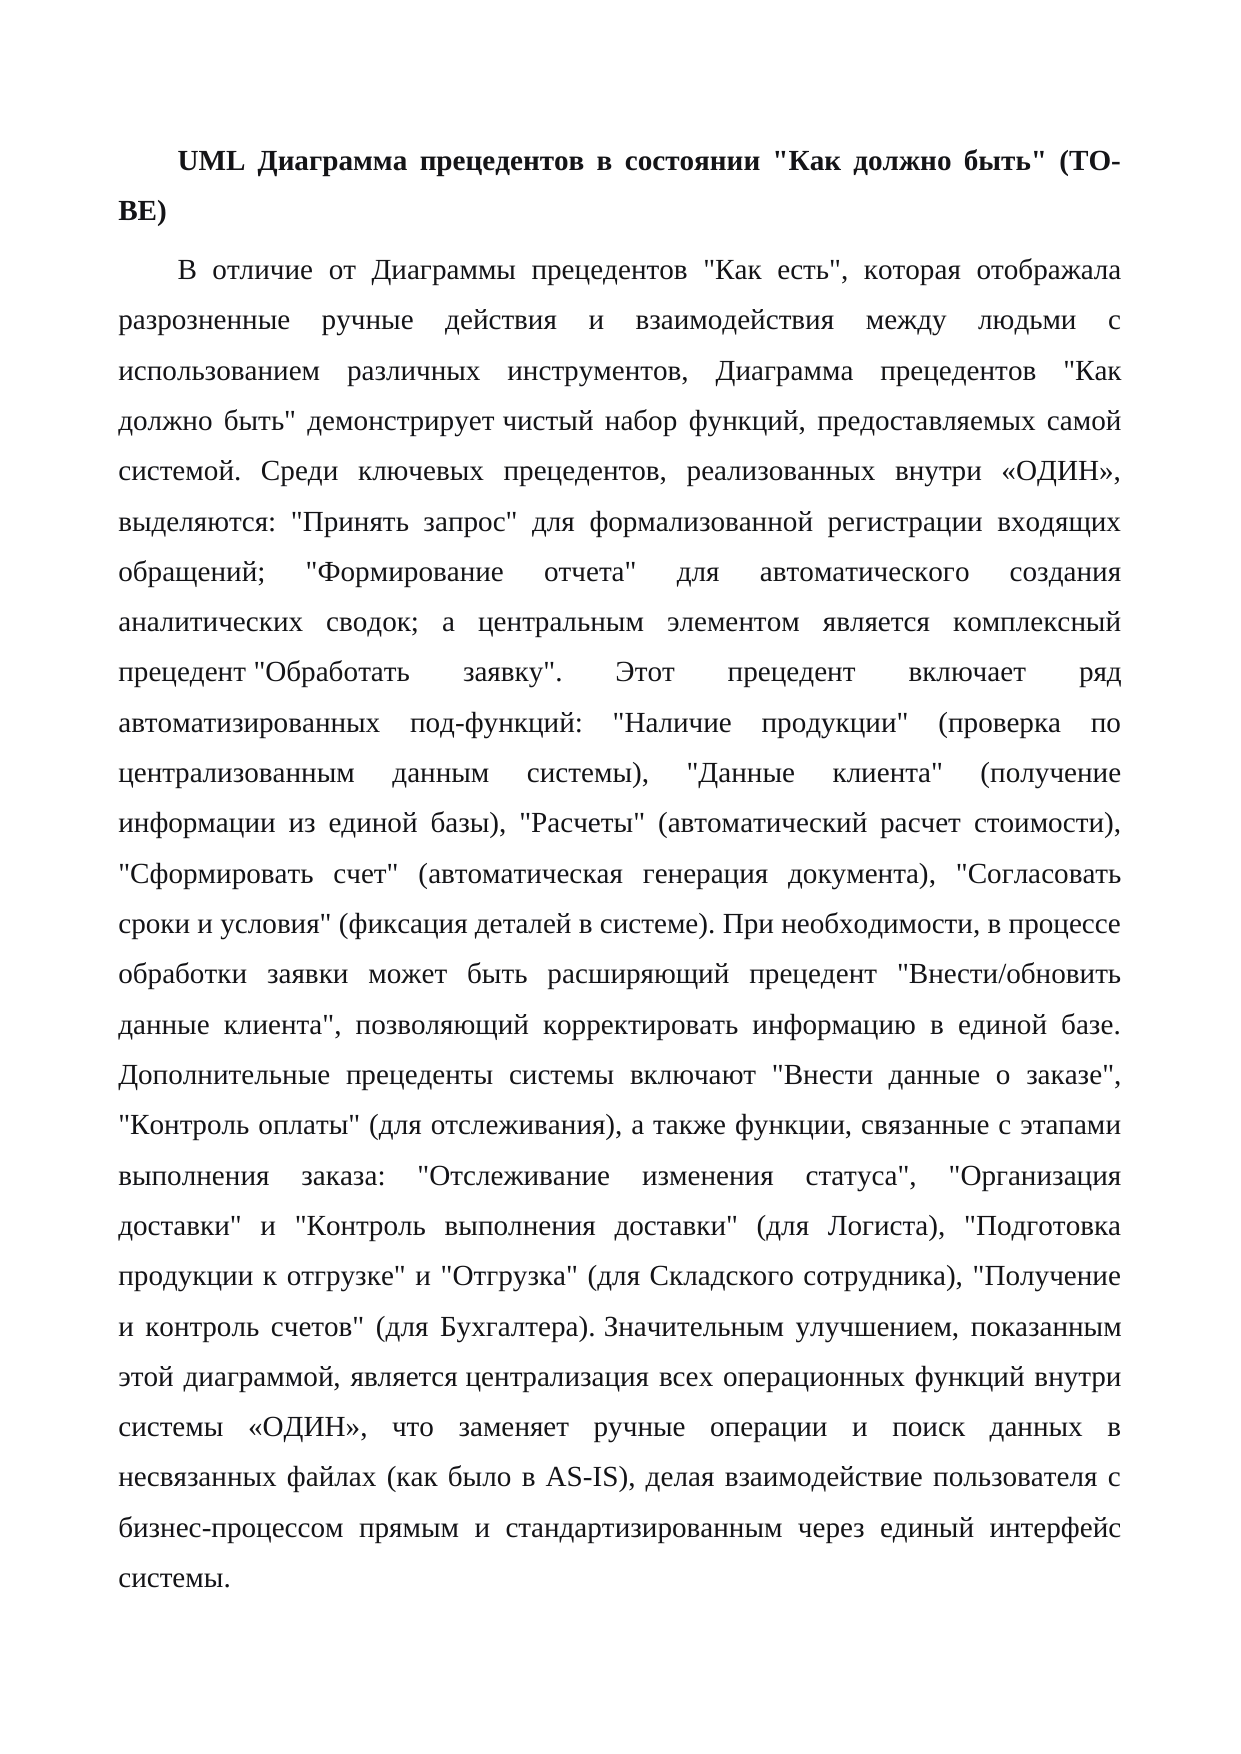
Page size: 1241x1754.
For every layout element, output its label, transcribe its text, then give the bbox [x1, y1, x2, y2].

text В отличие от Диаграммы прецедентов "Как есть", которая отображала разрозненные ручные действия и взаимодействия между людьми с использованием различных инструментов, Диаграмма прецедентов "Как должно быть" демонстрирует чистый набор функций, предоставляемых самой системой. Среди ключевых прецедентов, реализованных внутри «ОДИН», выделяются: "Принять запрос" для формализованной регистрации входящих обращений; "Формирование отчета" для автоматического создания аналитических сводок; а центральным элементом является комплексный прецедент "Обработать заявку". Этот прецедент включает ряд автоматизированных под-функций: "Наличие продукции" (проверка по централизованным данным системы), "Данные клиента" (получение информации из единой базы), "Расчеты" (автоматический расчет стоимости), "Сформировать счет" (автоматическая генерация документа), "Согласовать сроки и условия" (фиксация деталей в системе). При необходимости, в процессе обработки заявки может быть расширяющий прецедент "Внести/обновить данные клиента", позволяющий корректировать информацию в единой базе. Дополнительные прецеденты системы включают "Внести данные о заказе", "Контроль оплаты" (для отслеживания), а также функции, связанные с этапами выполнения заказа: "Отслеживание изменения статуса", "Организация доставки" и "Контроль выполнения доставки" (для Логиста), "Подготовка продукции к отгрузке" и "Отгрузка" (для Складского сотрудника), "Получение и контроль счетов" (для Бухгалтера). Значительным улучшением, показанным этой диаграммой, является централизация всех операционных функций внутри системы «ОДИН», что заменяет ручные операции и поиск данных в несвязанных файлах (как было в AS-IS), делая взаимодействие пользователя с бизнес-процессом прямым и стандартизированным через единый интерфейс системы. [118, 252, 1122, 1594]
text UML Диаграмма прецедентов в состоянии "Как должно быть" (TO-BE) [118, 143, 1122, 227]
